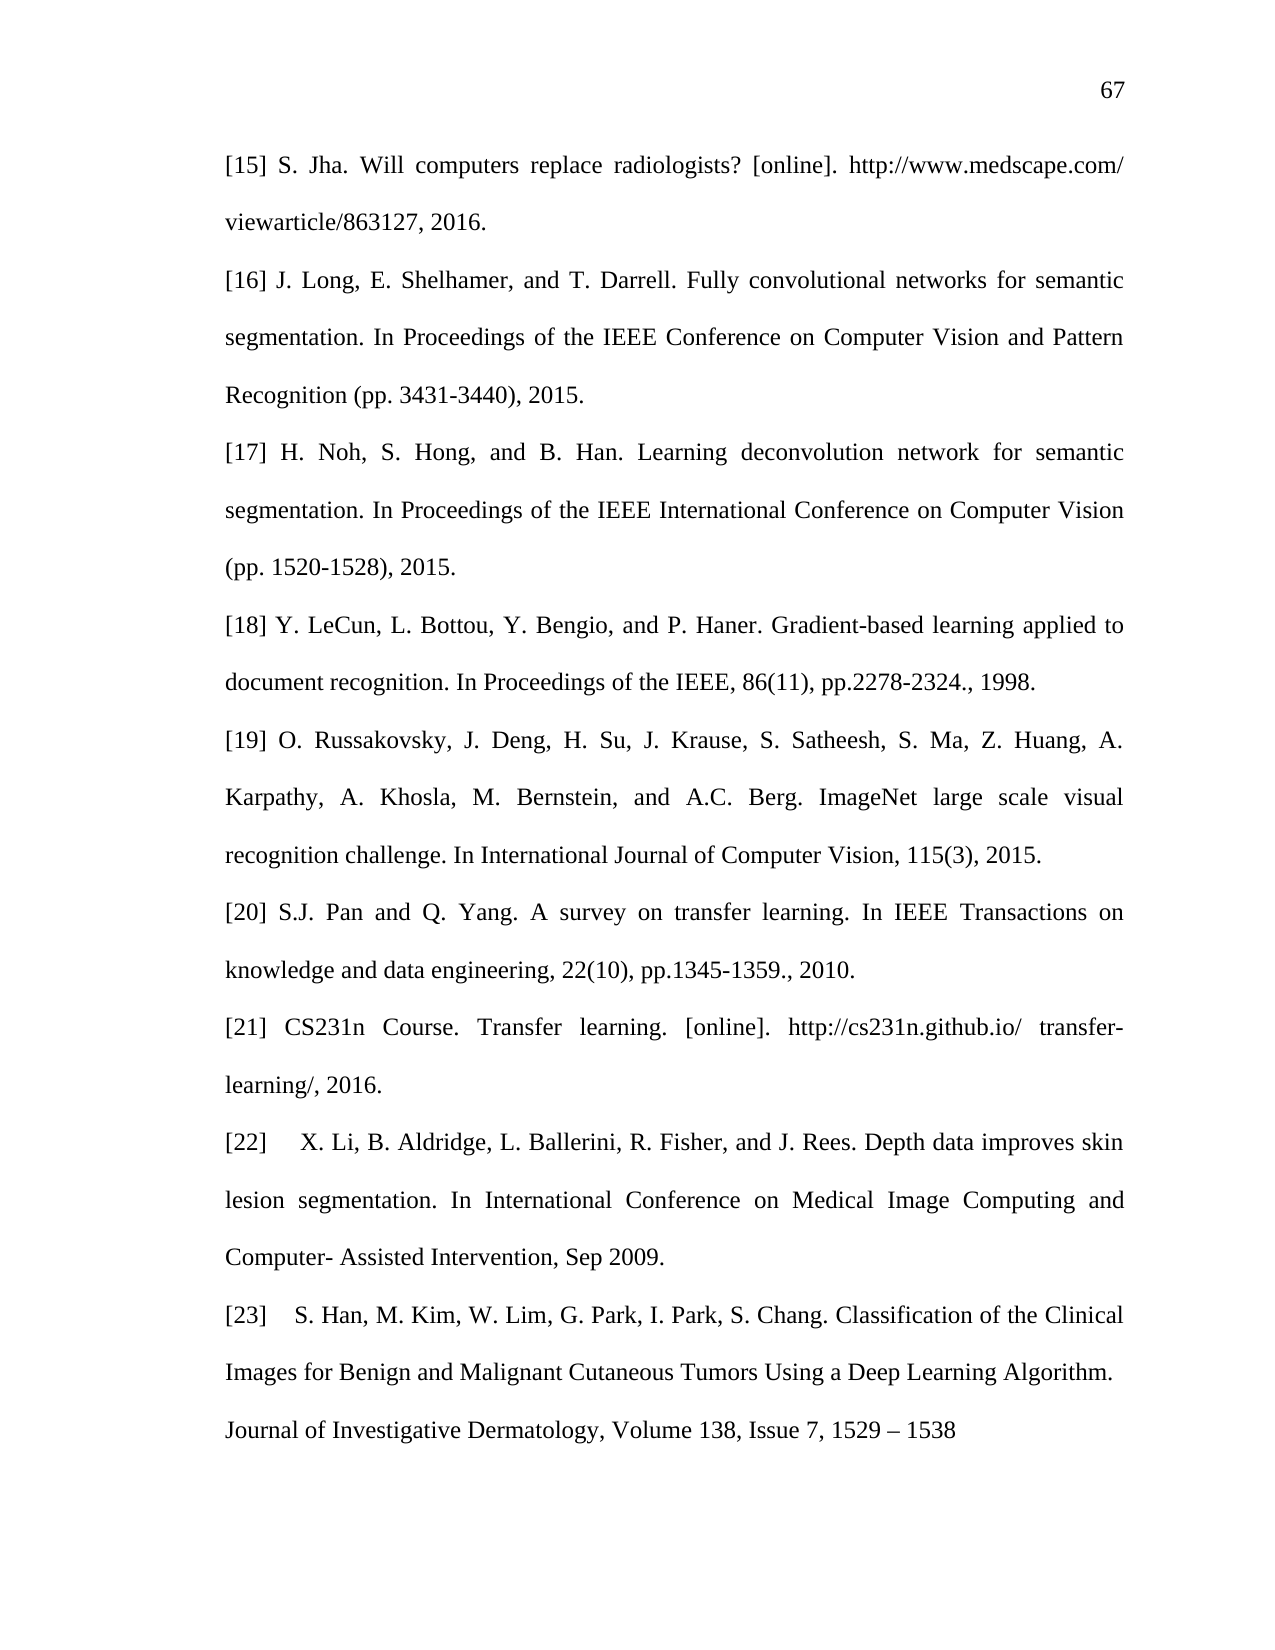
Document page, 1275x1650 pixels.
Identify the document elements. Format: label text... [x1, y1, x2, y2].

text [17] H. Noh, S. Hong, and B. Han. Learning deconvolution network for semantic segmentation. In Proceedings of the IEEE International Conference on Computer Vision (pp. 1520-1528), 2015. [225, 437, 1125, 581]
text [20] S.J. Pan and Q. Yang. A survey on transfer learning. In IEEE Transactions on knowledge and data engineering, 22(10), pp.1345-1359., 2010. [225, 897, 1125, 984]
text [19] O. Russakovsky, J. Deng, H. Su, J. Krause, S. Satheesh, S. Ma, Z. Huang, A. Karpathy, A. Khosla, M. Bernstein, and A.C. Berg. ImageNet large scale visual recognition challenge. In International Journal of Computer Vision, 115(3), 2015. [225, 725, 1125, 869]
text [16] J. Long, E. Shelhamer, and T. Darrell. Fully convolutional networks for semantic segmentation. In Proceedings of the IEEE Conference on Computer Vision and Pattern Recognition (pp. 3431-3440), 2015. [225, 265, 1125, 409]
text [23] S. Han, M. Kim, W. Lim, G. Park, I. Park, S. Chang. Classification of the Clinical Images for Benign and Malignant Cutaneous Tumors Using a Deep Learning Algorithm. [225, 1300, 1125, 1386]
text [15] S. Jha. Will computers replace radiologists? [online]. http://www.medscape.com/ viewarticle/863127, 2016. [225, 150, 1125, 236]
text [21] CS231n Course. Transfer learning. [online]. http://cs231n.github.io/ transfer-learning/, 2016. [225, 1012, 1125, 1099]
text [22] X. Li, B. Aldridge, L. Ballerini, R. Fisher, and J. Rees. Depth data improves skin lesion segmentation. In International Conference on Medical Image Computing and Computer- Assisted Intervention, Sep 2009. [225, 1127, 1125, 1271]
text Journal of Investigative Dermatology, Volume 138, Issue 7, 1529 – 1538 [225, 1415, 1125, 1444]
text [18] Y. LeCun, L. Bottou, Y. Bengio, and P. Haner. Gradient-based learning applied to document recognition. In Proceedings of the IEEE, 86(11), pp.2278-2324., 1998. [225, 610, 1125, 696]
